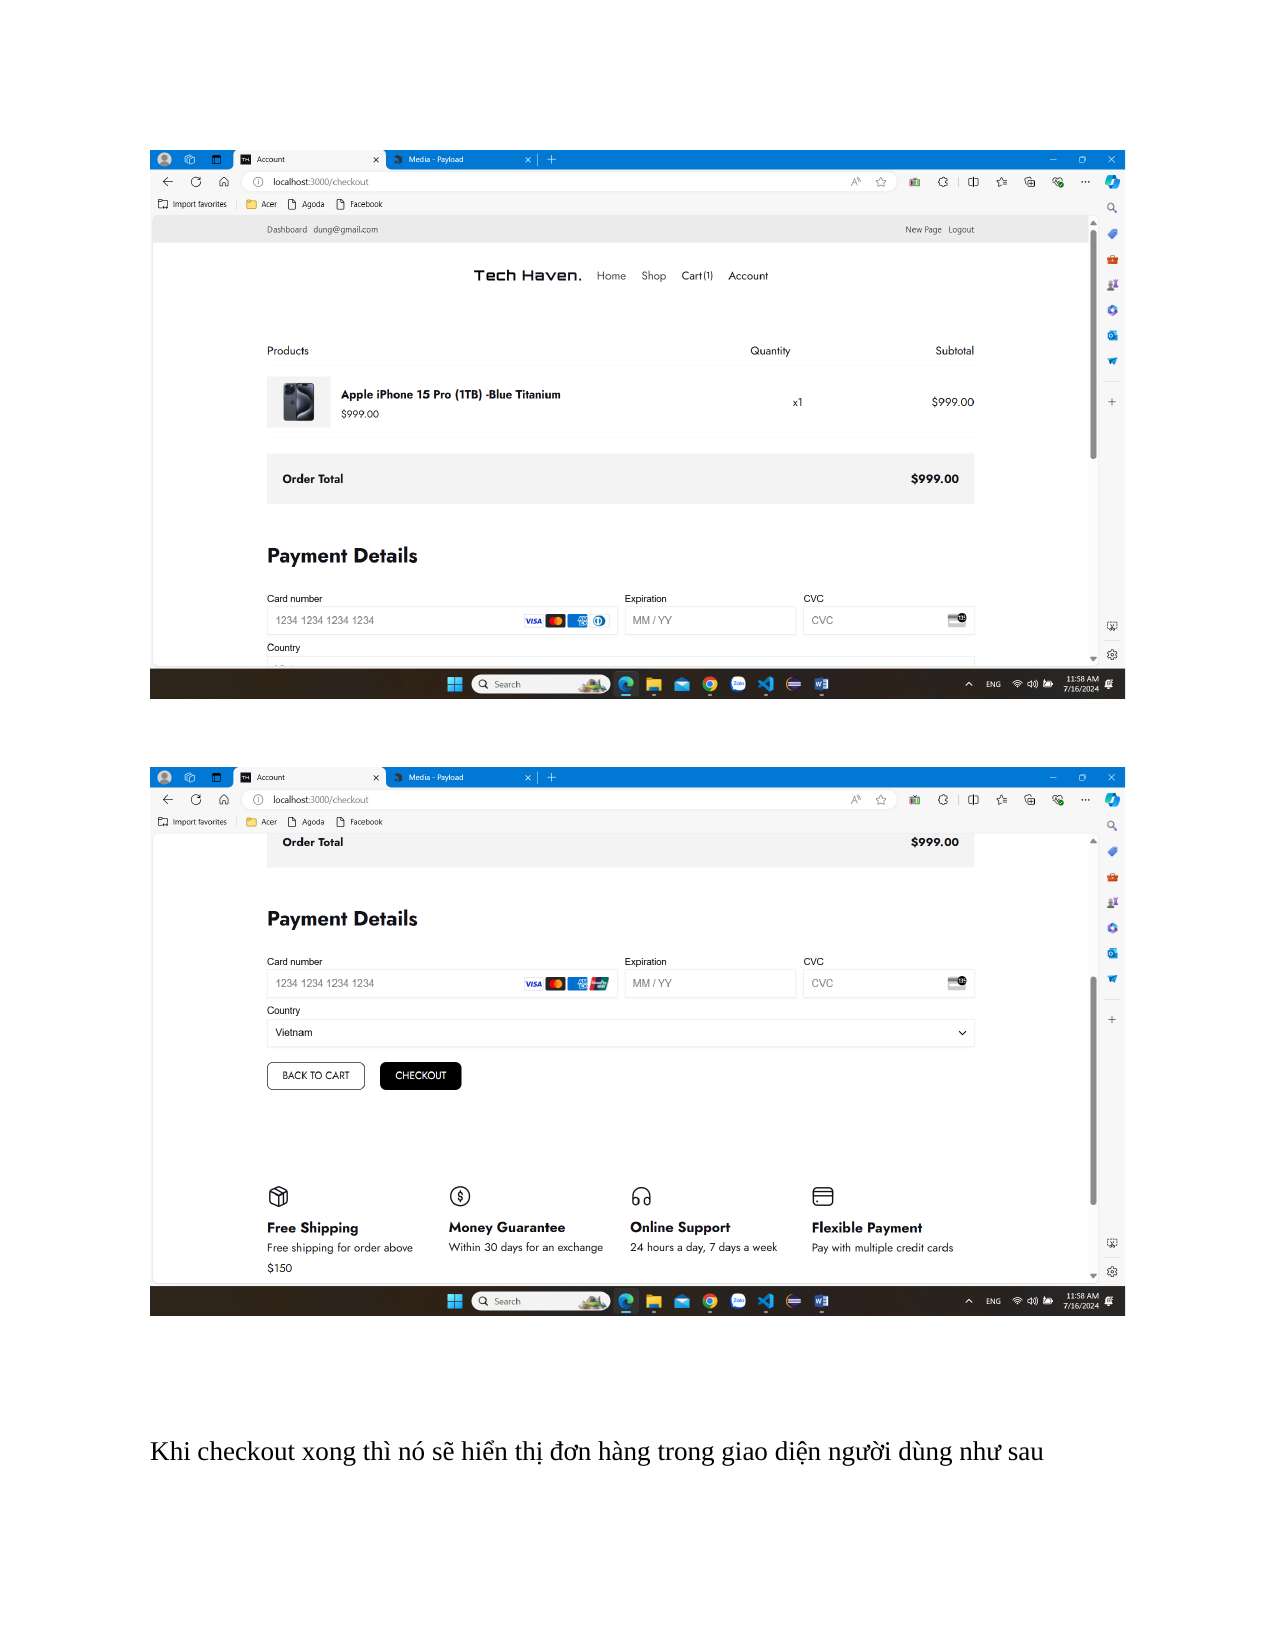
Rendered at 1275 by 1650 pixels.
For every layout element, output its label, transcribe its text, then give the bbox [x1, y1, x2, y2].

picture [150, 150, 1125, 699]
text Khi checkout xong thì nó sẽ hiển thị đơn hàng trong giao diện người dùng như sau [150, 1435, 1125, 1466]
picture [150, 767, 1125, 1316]
